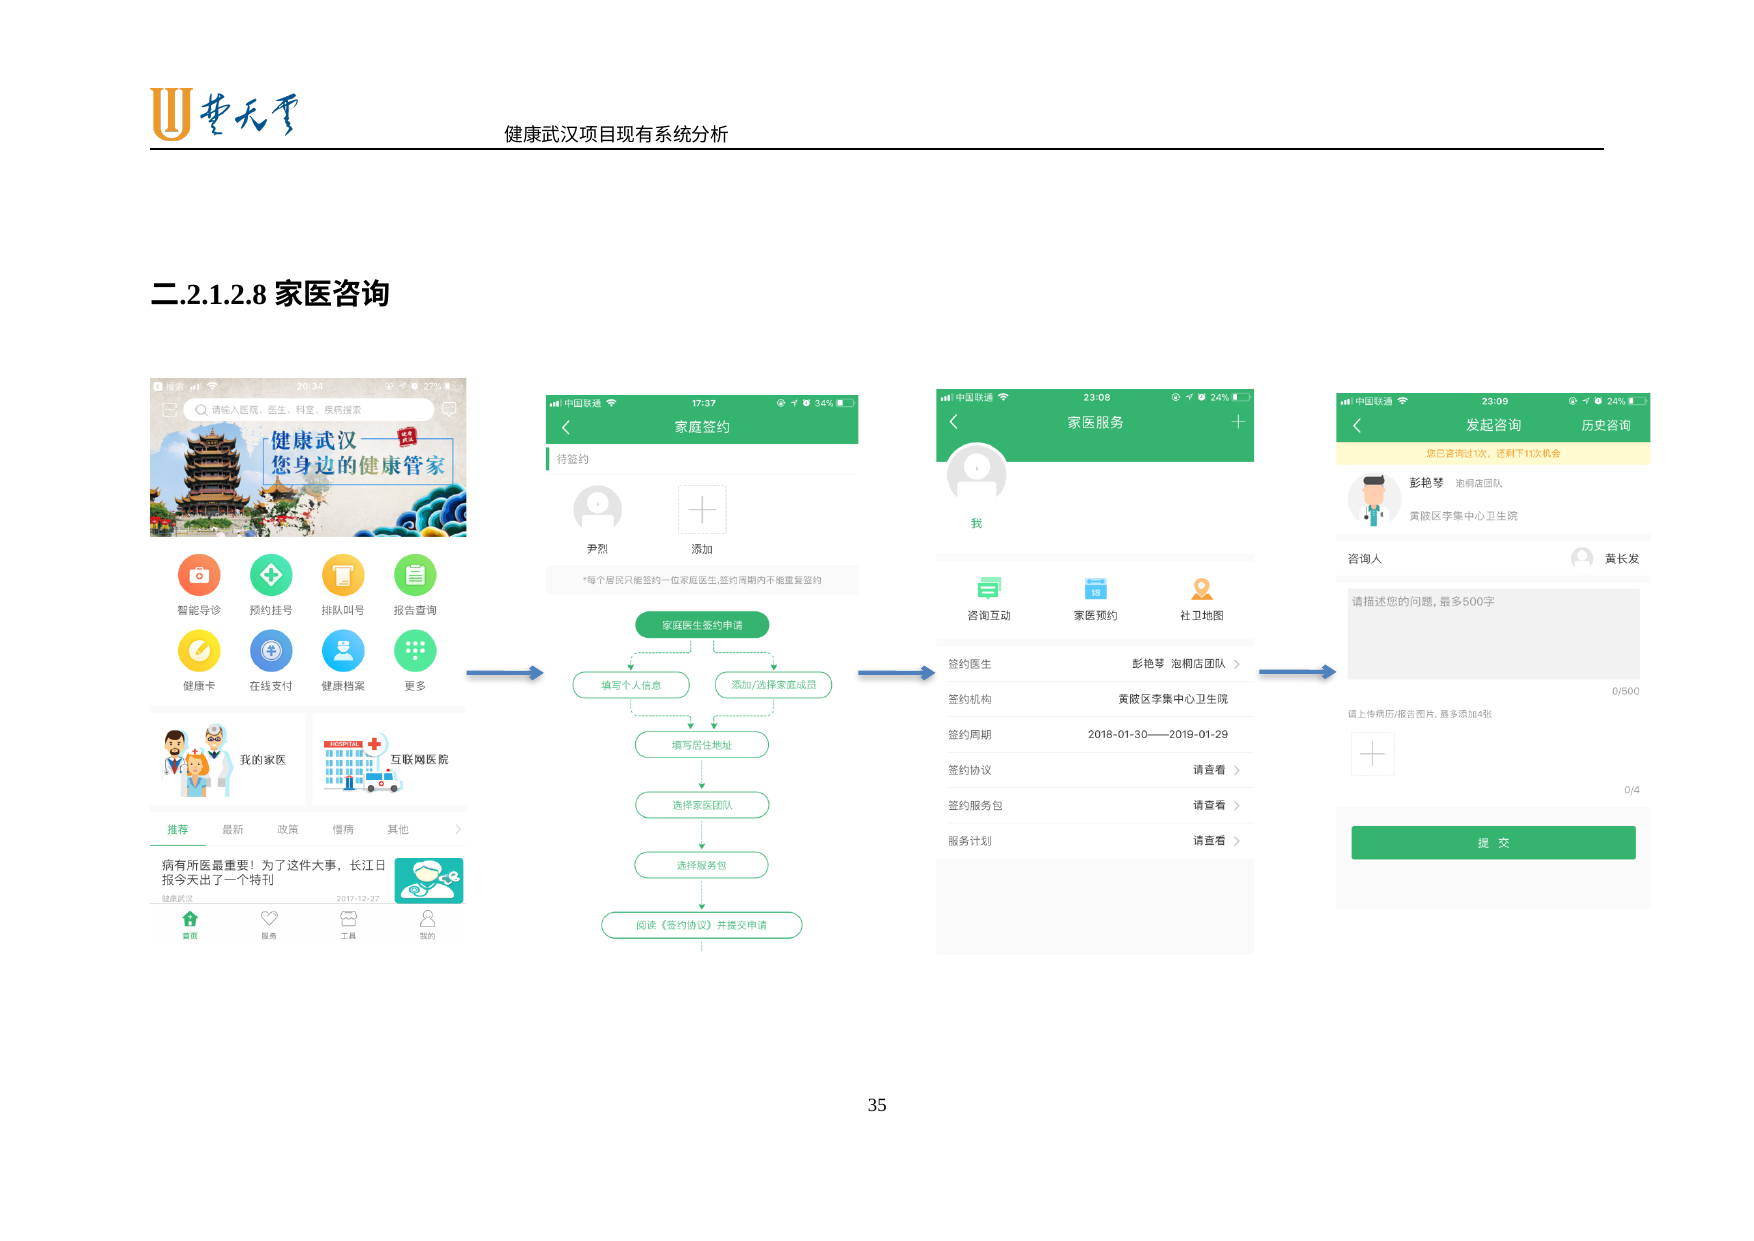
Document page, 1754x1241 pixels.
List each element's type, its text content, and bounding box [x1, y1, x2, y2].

subtitle 家医咨询 [150, 259, 1604, 324]
picture [150, 88, 298, 141]
picture [936, 389, 1255, 955]
picture [545, 395, 859, 952]
picture [150, 378, 467, 941]
picture [1336, 393, 1651, 952]
